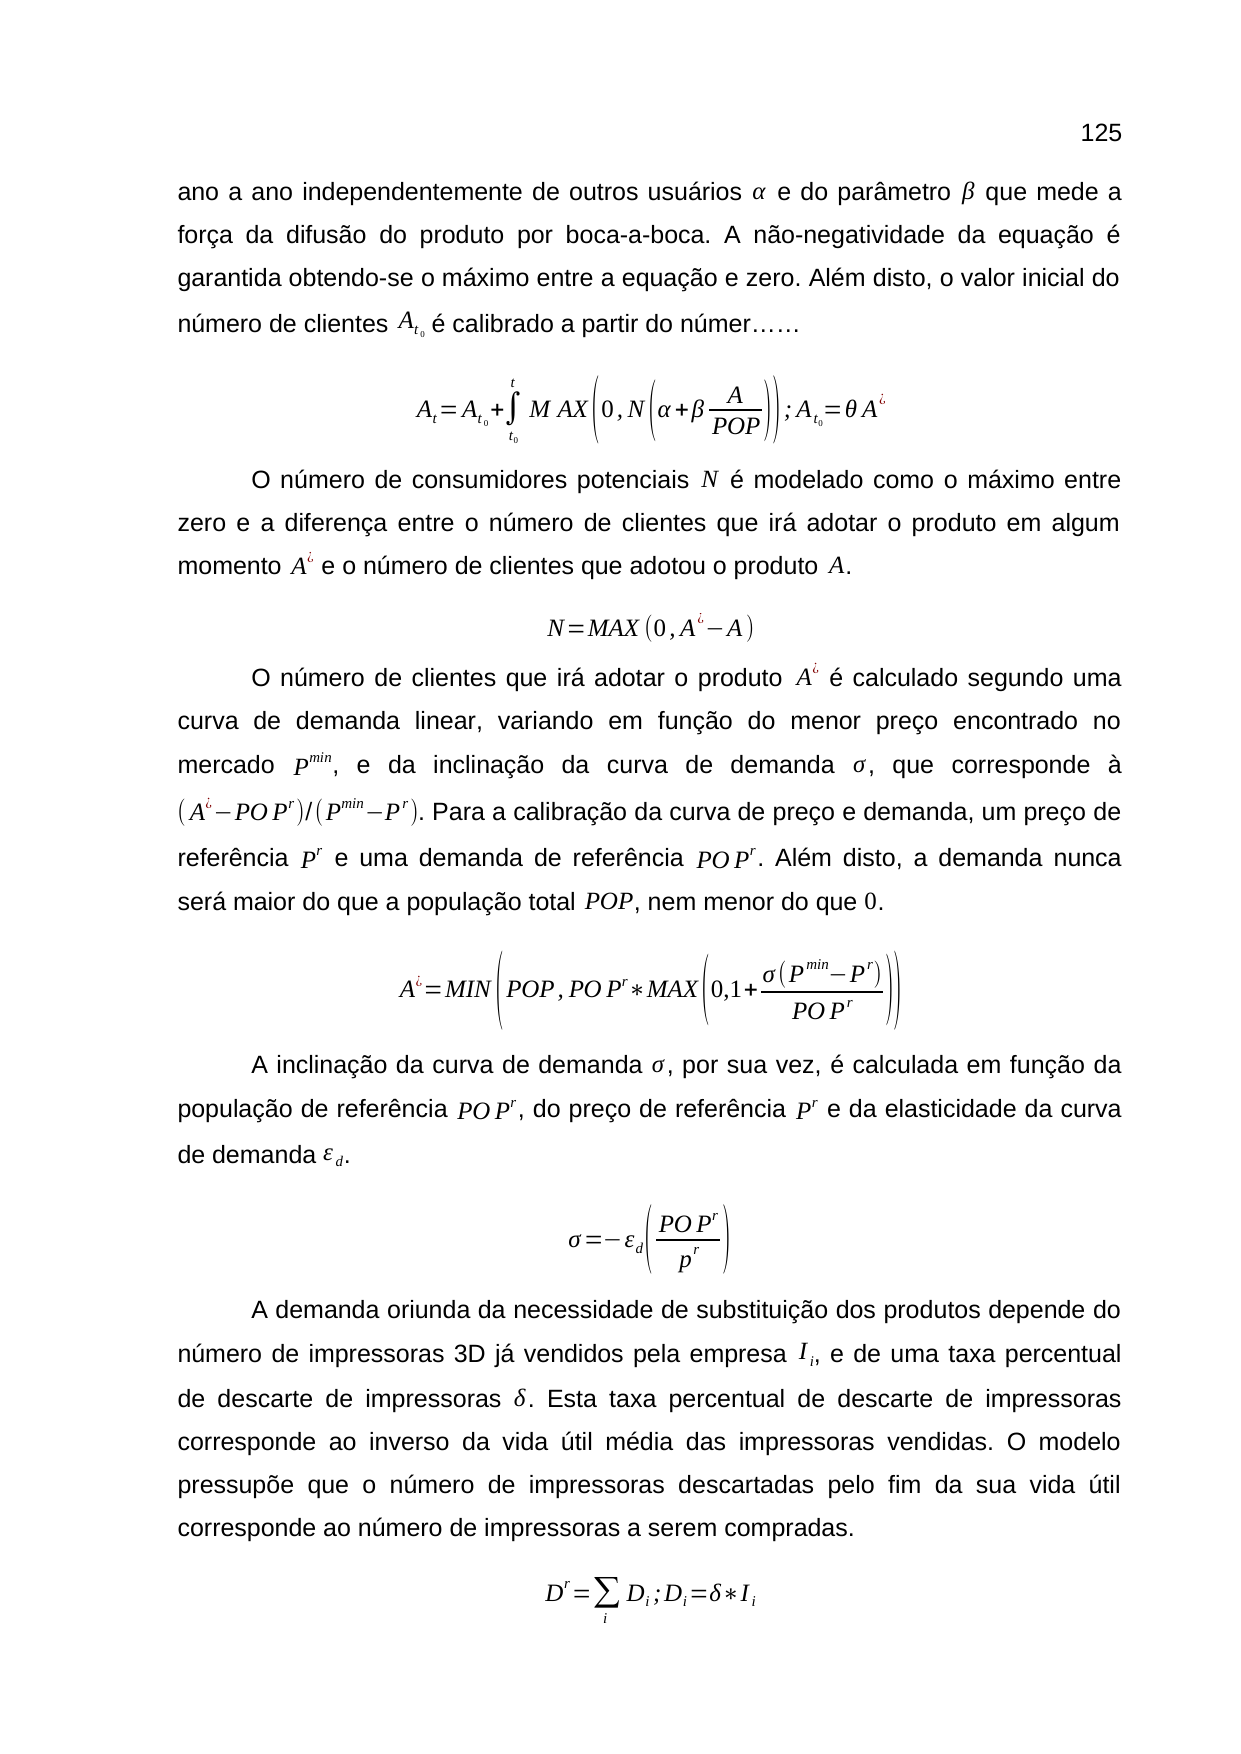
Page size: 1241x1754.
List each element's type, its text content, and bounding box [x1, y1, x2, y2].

text A demanda oriunda da necessidade de substituição dos produtos depende do número de impressoras 3D já vendidos pela empresa , e de uma taxa percentual de descarte de impressoras . Esta taxa percentual de descarte de impressoras corresponde ao inverso da vida útil média das impressoras vendidas. O modelo pressupõe que o número de impressoras descartadas pelo fim da sua vida útil corresponde ao número de impressoras a serem compradas. [177, 1295, 1122, 1542]
text A inclinação da curva de demanda , por sua vez, é calculada em função da população de referência , do preço de referência e da elasticidade da curva de demanda . [177, 1050, 1122, 1170]
text O número de clientes que irá adotar o produto é calculado segundo uma curva de demanda linear, variando em função do menor preço encontrado no mercado , e da inclinação da curva de demanda , que corresponde à . Para a calibração da curva de preço e demanda, um preço de referência e uma demanda de referência . Além disto, a demanda nunca será maior do que a população total , nem menor do que . [177, 662, 1122, 916]
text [177, 177, 1122, 340]
text O número de consumidores potenciais é modelado como o máximo entre zero e a diferença entre o número de clientes que irá adotar o produto em algum momento e o número de clientes que adotou o produto . [177, 465, 1122, 580]
